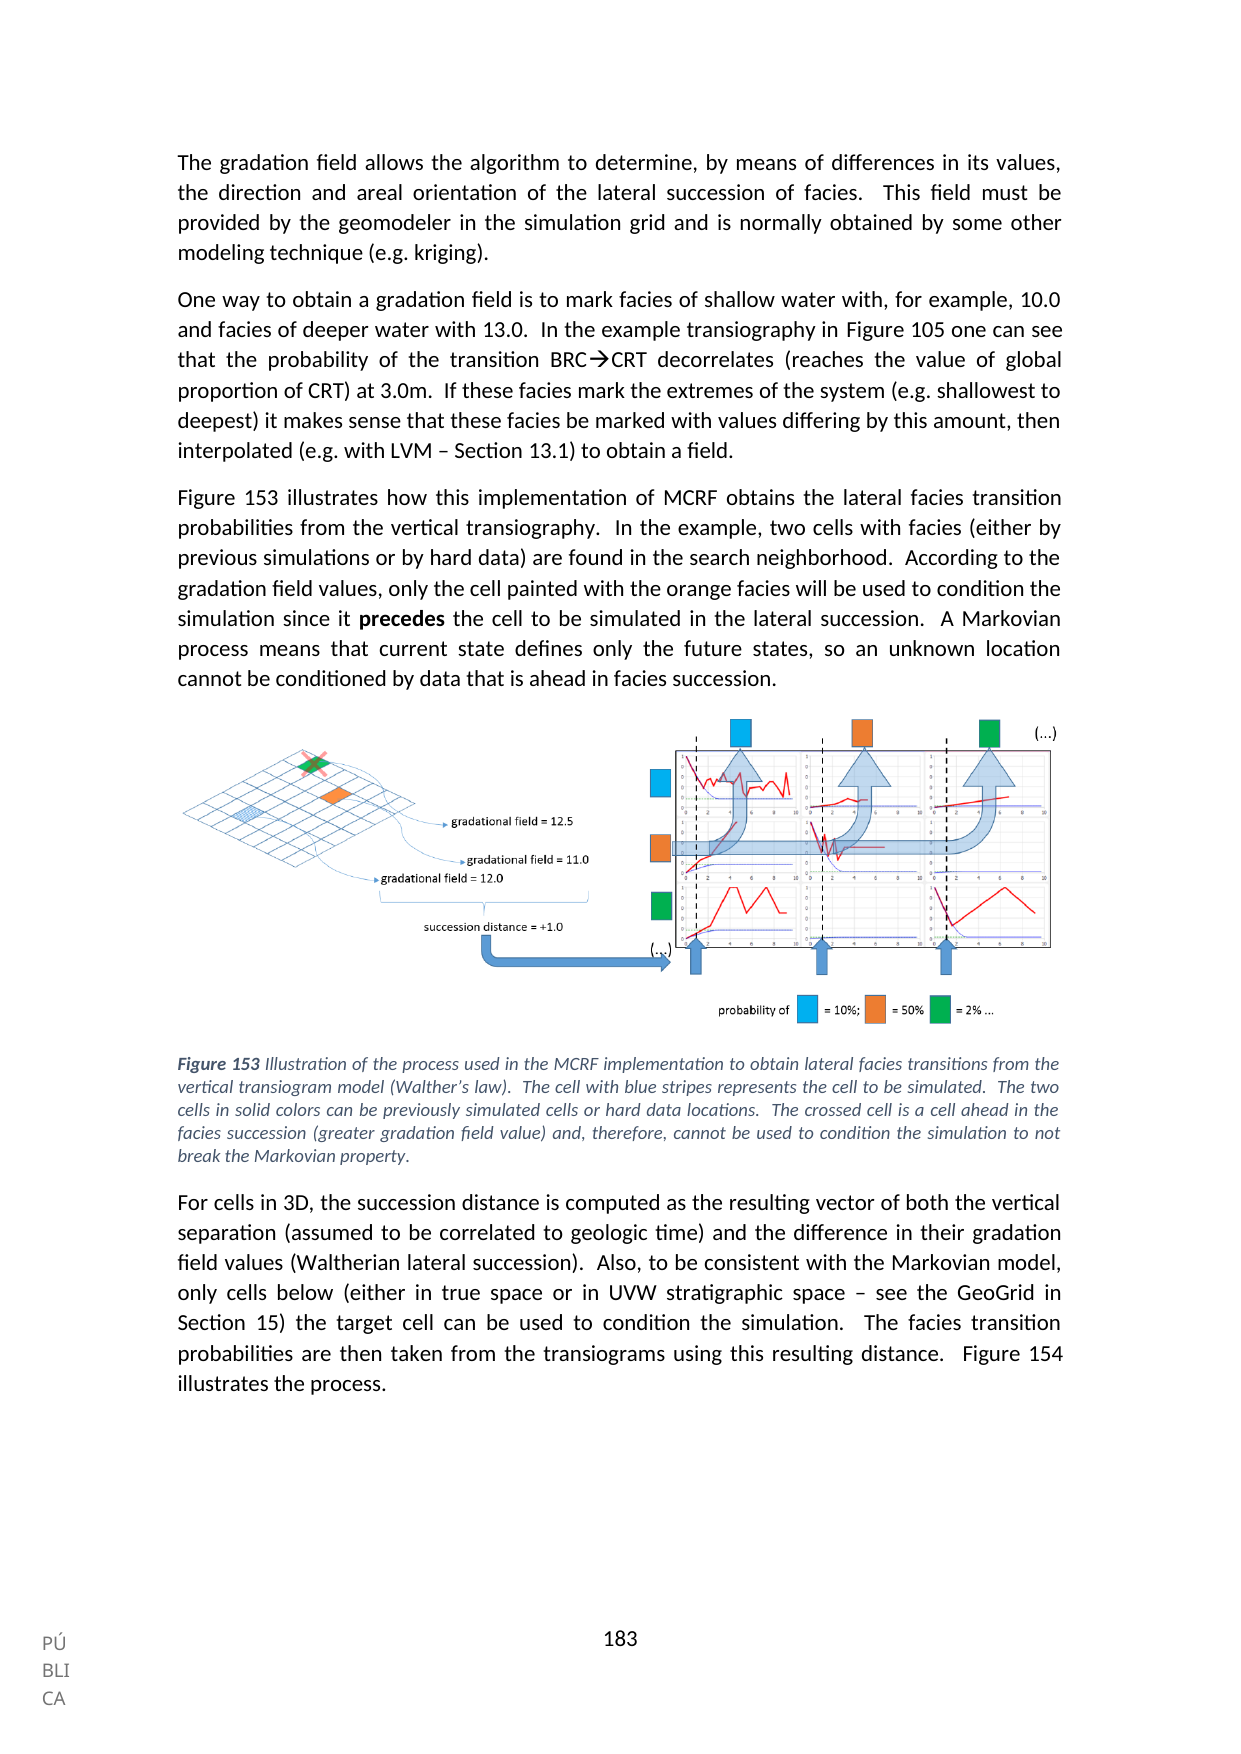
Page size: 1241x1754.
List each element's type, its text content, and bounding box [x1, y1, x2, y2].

text The gradation field allows the algorithm to determine, by means of differences in its values, the direction and areal orientation of the lateral succession of facies. This field must be provided by the geomodeler in the simulation grid and is normally obtained by some other modeling technique (e.g. kriging). [177, 148, 1063, 266]
text Figure 150 illustrates how this implementation of MCRF obtains the lateral facies transition probabilities from the vertical transiography. In the example, two cells with facies (either by previous simulations or by hard data) are found in the search neighborhood. According to the gradation field values, only the cell painted with the orange facies will be used to condition the simulation since it precedes the cell to be simulated in the lateral succession. A Markovian process means that current state defines only the future states, so an unknown location cannot be conditioned by data that is ahead in facies succession. [177, 483, 1063, 692]
text For cells in 3D, the succession distance is computed as the resulting vector of both the vertical separation (assumed to be correlated to geologic time) and the difference in their gradation field values (Waltherian lateral succession). Also, to be consistent with the Markovian model, only cells below (either in true space or in UVW stratigraphic space – see the GeoGrid in Section 15) the target cell can be used to condition the simulation. The facies transition probabilities are then taken from the transiograms using this resulting distance. Figure 151 illustrates the process. [177, 1188, 1063, 1397]
text One way to obtain a gradation field is to mark facies of shallow water with, for example, 10.0 and facies of deeper water with 13.0. In the example transiography in Figure 104 one can see that the probability of the transition BRCCRT decorrelates (reaches the value of global proportion of CRT) at 3.0m. If these facies mark the extremes of the system (e.g. shallowest to deepest) it makes sense that these facies be marked with values differing by this amount, then interpolated (e.g. with LVM – Section 13.1) to obtain a field. [177, 285, 1063, 464]
picture [177, 711, 1061, 1034]
text Figure 153 Illustration of the process used in the MCRF implementation to obtain lateral facies transitions from the vertical transiogram model (Walther’s law). The cell with blue stripes represents the cell to be simulated. The two cells in solid colors can be previously simulated cells or hard data locations. The crossed cell is a cell ahead in the facies succession (greater gradation field value) and, therefore, cannot be used to condition the simulation to not break the Markovian property. [177, 1052, 1063, 1167]
